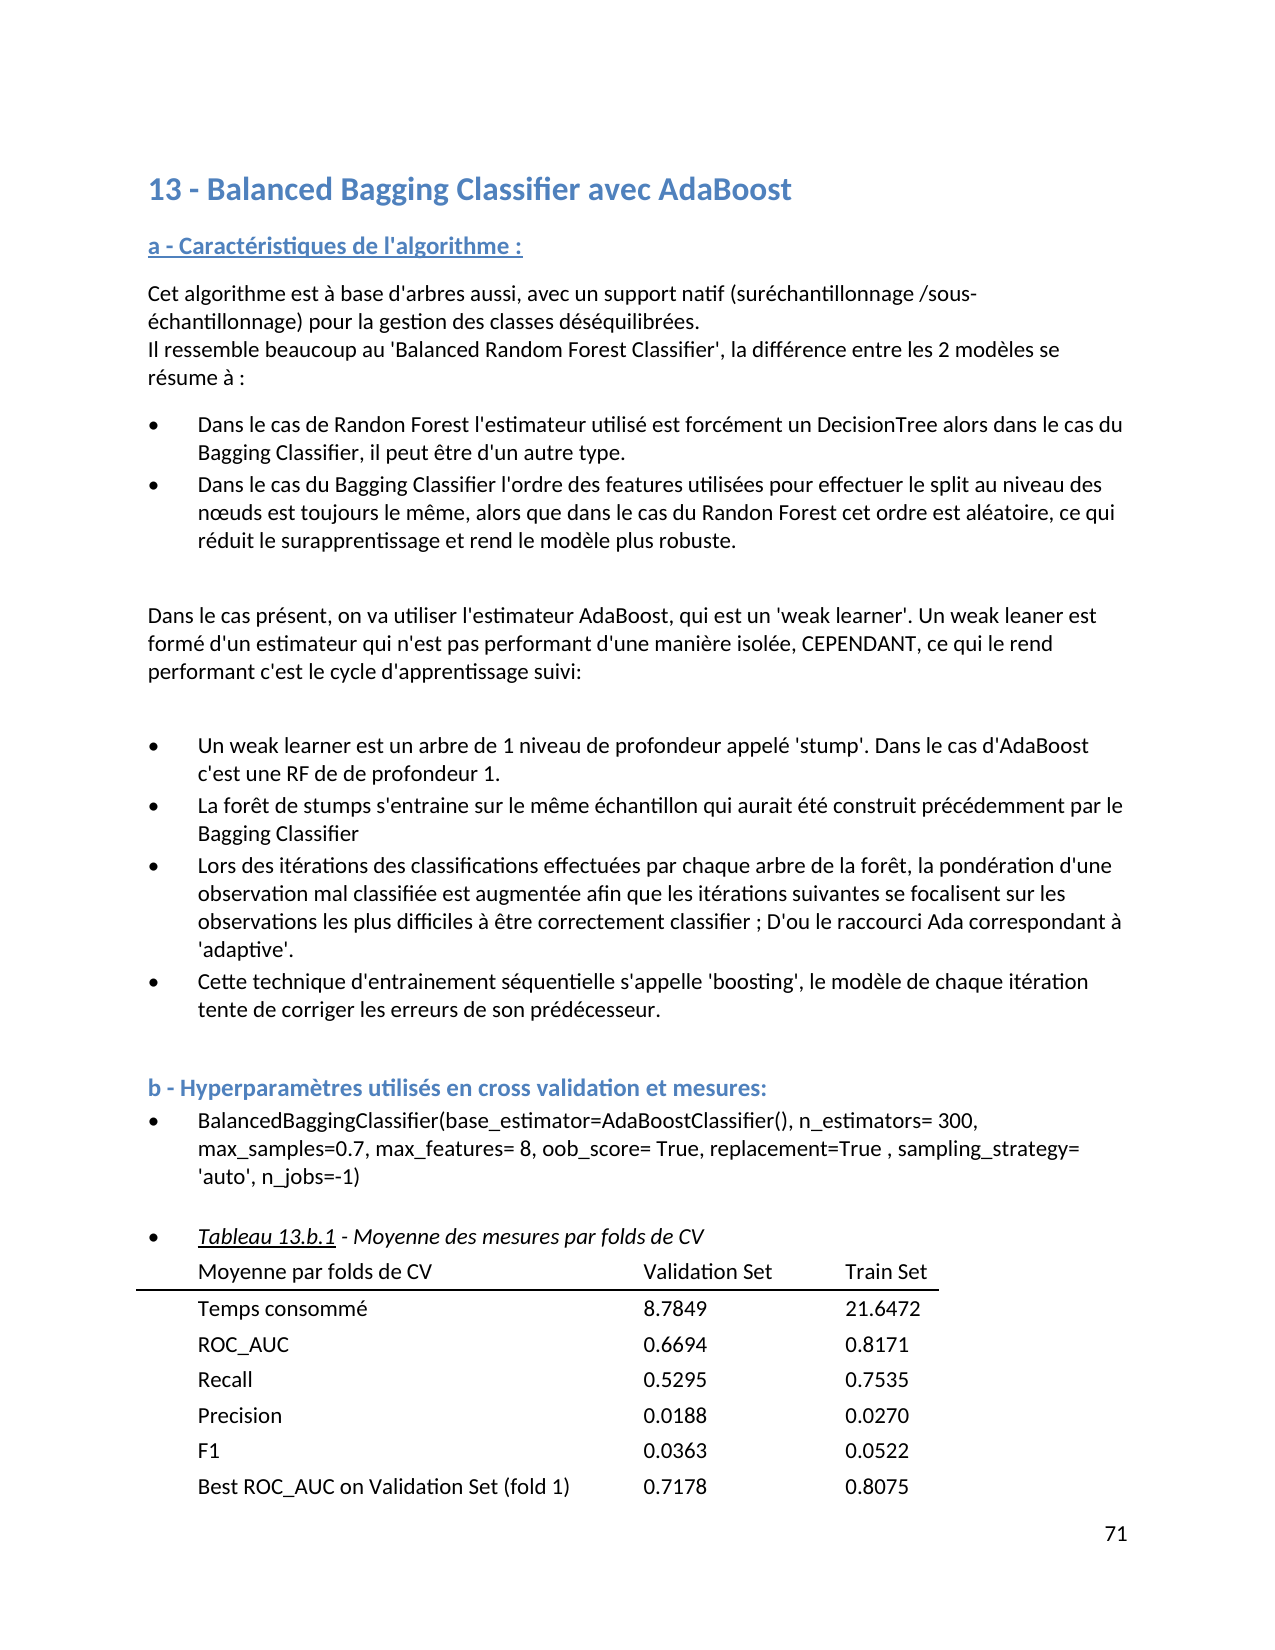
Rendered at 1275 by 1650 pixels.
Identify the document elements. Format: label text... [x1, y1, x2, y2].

table_cell Precision [136, 1398, 582, 1433]
table_cell Recall [136, 1362, 582, 1397]
list Dans le cas du Bagging Classifier l'ordre des features utilisées pour effectuer le split au niveau des nœuds est toujours le même, alors que dans le cas du Randon Forest cet ordre est aléatoire, ce qui réduit le surapprentissage et rend le modèle plus robuste. [148, 470, 1127, 582]
text Cet algorithme est à base d'arbres aussi, avec un support natif (suréchantillonnage /sous-échantillonnage) pour la gestion des classes déséquilibrées. Il ressemble beaucoup au 'Balanced Random Forest Classifier', la différence entre les 2 modèles se résume à : [148, 279, 1127, 391]
table_cell ROC_AUC [136, 1326, 582, 1362]
list Lors des itérations des classifications effectuées par chaque arbre de la forêt, la pondération d'une observation mal classifiée est augmentée afin que les itérations suivantes se focalisent sur les observations les plus difficiles à être correctement classifier ; D'ou le raccourci Ada correspondant à 'adaptive'. [148, 851, 1127, 963]
subtitle a - Caractéristiques de l'algorithme : [148, 230, 1127, 261]
subtitle b - Hyperparamètres utilisés en cross validation et mesures: [148, 1072, 1127, 1102]
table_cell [136, 1469, 582, 1500]
table_cell 0.0522 [784, 1433, 939, 1468]
table_header Moyenne par folds de CV [136, 1254, 582, 1289]
table_cell 0.5295 [582, 1362, 784, 1397]
list Un weak learner est un arbre de 1 niveau de profondeur appelé 'stump'. Dans le cas d'AdaBoost c'est une RF de de profondeur 1. [148, 732, 1127, 788]
list La forêt de stumps s'entraine sur le même échantillon qui aurait été construit précédemment par le Bagging Classifier [148, 791, 1127, 847]
table_cell Temps consommé [136, 1291, 582, 1326]
table_cell 0.0270 [784, 1398, 939, 1433]
list BalancedBaggingClassifier(base_estimator=AdaBoostClassifier(), n_estimators= 300, max_samples=0.7, max_features= 8, oob_score= True, replacement=True , sampling_strategy= 'auto', n_jobs=-1) [148, 1106, 1127, 1218]
table_cell 0.8171 [784, 1326, 939, 1362]
list Cette technique d'entrainement séquentielle s'appelle 'boosting', le modèle de chaque itération tente de corriger les erreurs de son prédécesseur. [148, 967, 1127, 1051]
table_cell 8.7849 [582, 1291, 784, 1326]
table_header Train Set [784, 1254, 939, 1289]
table_cell 0.8075 [784, 1469, 939, 1500]
table_cell 21.6472 [784, 1291, 939, 1326]
list Dans le cas de Randon Forest l'estimateur utilisé est forcément un DecisionTree alors dans le cas du Bagging Classifier, il peut être d'un autre type. [148, 410, 1127, 466]
text Dans le cas présent, on va utiliser l'estimateur AdaBoost, qui est un 'weak learner'. Un weak leaner est formé d'un estimateur qui n'est pas performant d'une manière isolée, CEPENDANT, ce qui le rend performant c'est le cycle d'apprentissage suivi: [148, 601, 1127, 713]
table_cell 0.0363 [582, 1433, 784, 1468]
subtitle 13 - Balanced Bagging Classifier avec AdaBoost [148, 168, 1127, 209]
list Tableau 13.b.1 - Moyenne des mesures par folds de CV [148, 1222, 1127, 1250]
table_cell 0.7535 [784, 1362, 939, 1397]
table_cell 0.6694 [582, 1326, 784, 1362]
table_cell F1 [136, 1433, 582, 1468]
table_header Validation Set [582, 1254, 784, 1289]
table_cell 0.7178 [582, 1469, 784, 1500]
table_cell 0.0188 [582, 1398, 784, 1433]
